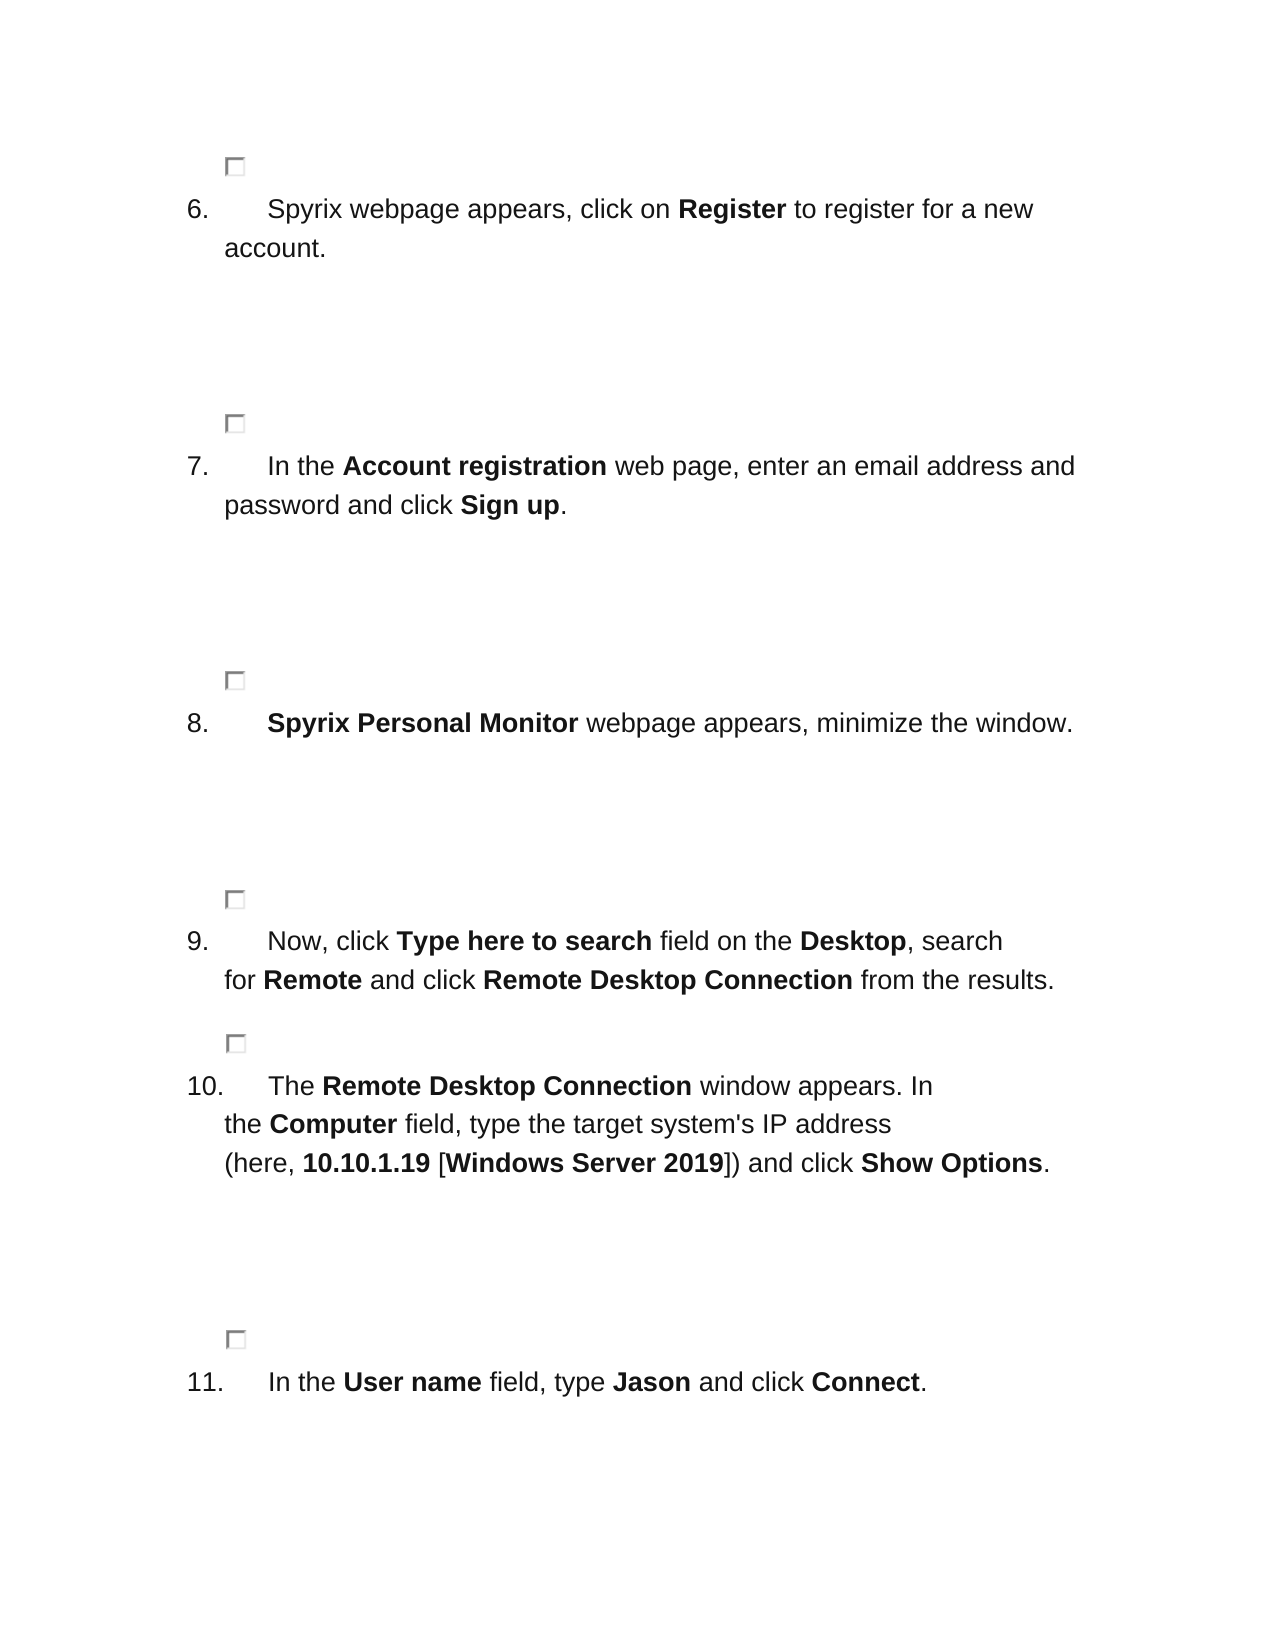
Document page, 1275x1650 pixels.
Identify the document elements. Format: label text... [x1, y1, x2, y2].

list Spyrix webpage appears, click on Register to register for a new account. [187, 150, 1094, 263]
list In the User name field, type Jason and click Connect. [187, 1323, 1094, 1397]
list Spyrix Personal Monitor webpage appears, minimize the window. [187, 664, 1094, 738]
list In the Account registration web page, enter an email address and password and click Sign up. [187, 407, 1094, 520]
list The Remote Desktop Connection window appears. In the Computer field, type the target system's IP address (here, 10.10.1.19 [Windows Server 2019]) and click Show Options. [187, 1027, 1094, 1179]
list Now, click Type here to search field on the Desktop, search for Remote and click Remote Desktop Connection from the results. [187, 883, 1094, 996]
